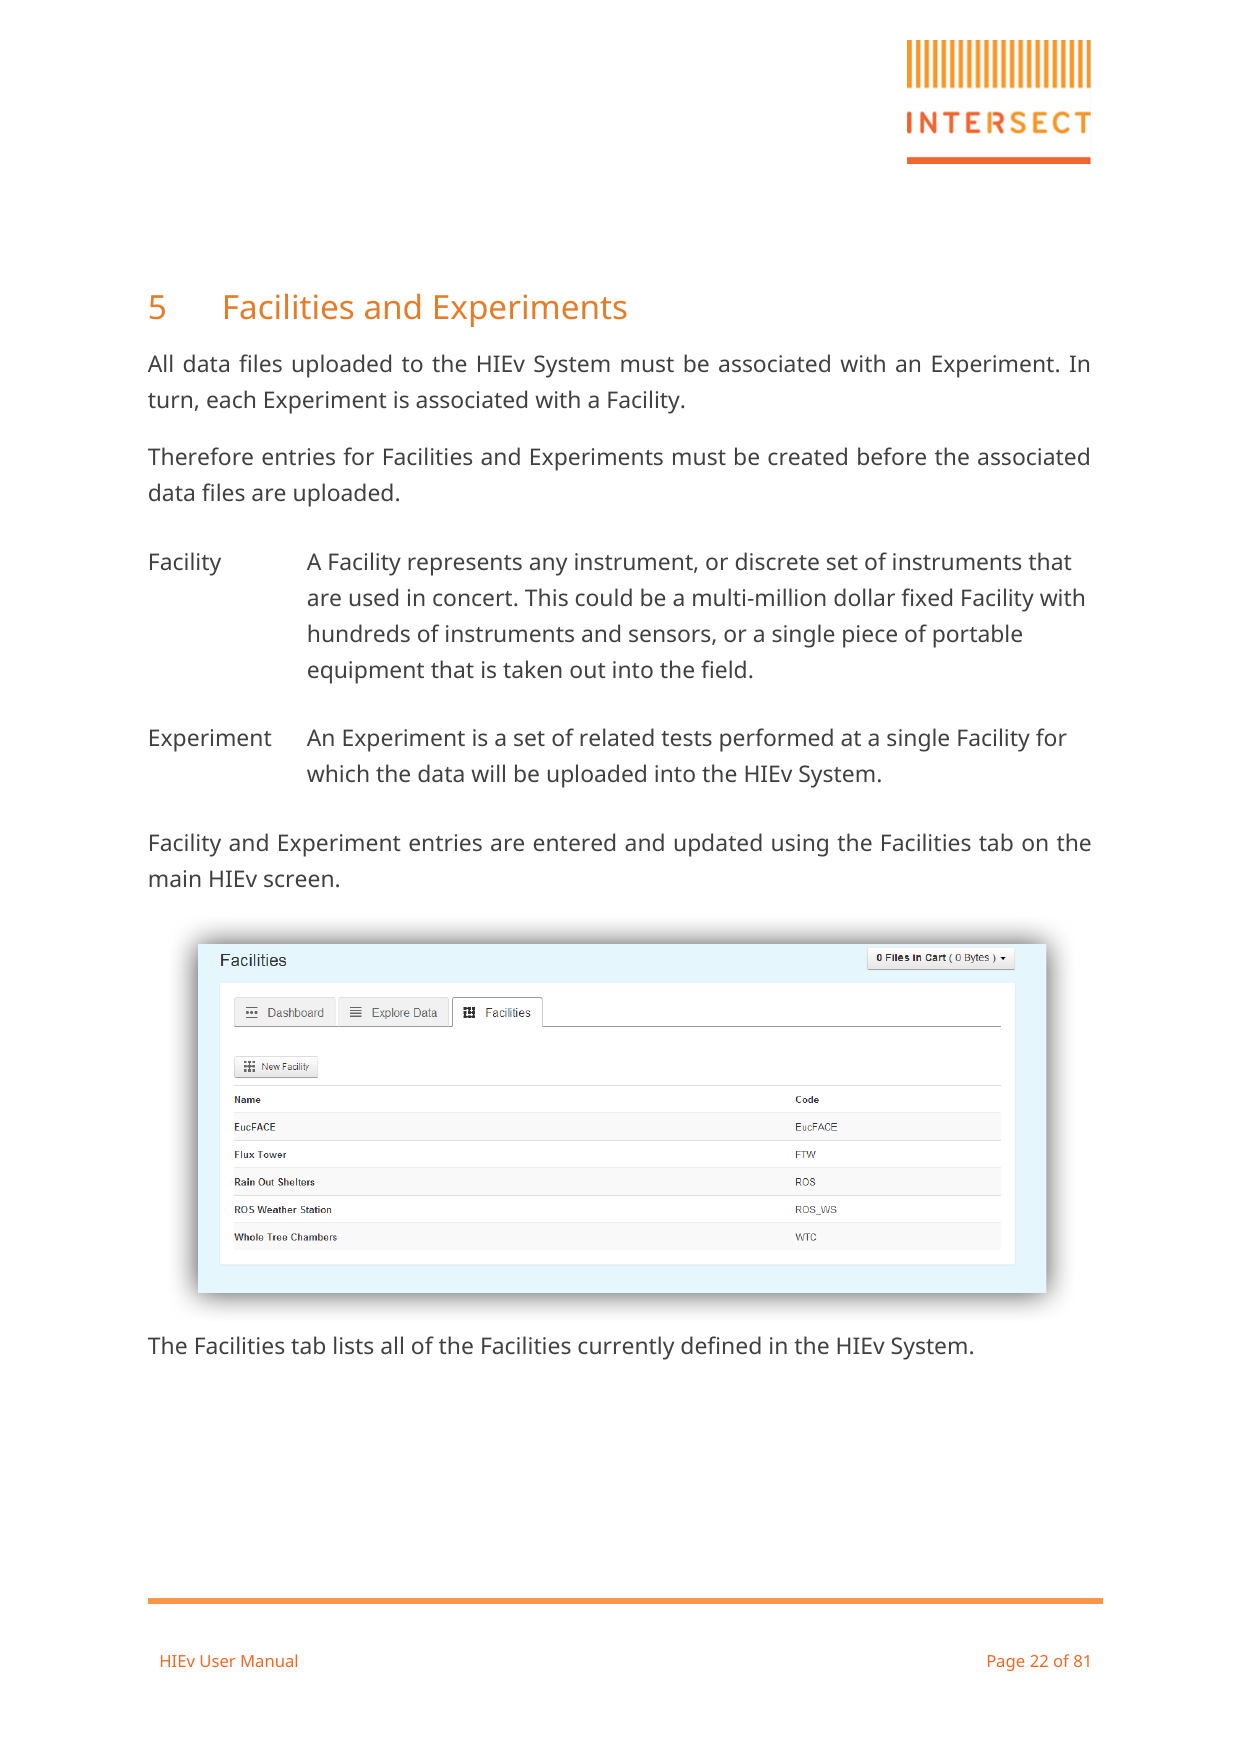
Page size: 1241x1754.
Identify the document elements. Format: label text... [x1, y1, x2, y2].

picture [198, 944, 1047, 1293]
text The Facilities tab lists all of the Facilities currently defined in the HIEv System. [148, 1330, 1092, 1361]
table_header Facility [136, 534, 295, 710]
subtitle Facilities and Experiments [148, 283, 1092, 329]
table_header A Facility represents any instrument, or discrete set of instruments that are used in concert. This could be a multi-million dollar fixed Facility with hundreds of instruments and sensors, or a single piece of portable equipment that is taken out into the field. [295, 534, 1103, 710]
table_cell An Experiment is a set of related tests performed at a single Facility for which the data will be uploaded into the HIEv System. [295, 710, 1103, 814]
text Therefore entries for Facilities and Experiments must be created before the associated data files are uploaded. [148, 441, 1092, 508]
text Facility and Experiment entries are entered and updated using the Facilities tab on the main HIEv screen. [148, 827, 1092, 894]
text All data files uploaded to the HIEv System must be associated with an Experiment. In turn, each Experiment is associated with a Facility. [148, 348, 1092, 415]
table_cell Experiment [136, 710, 295, 814]
picture [905, 38, 1093, 166]
